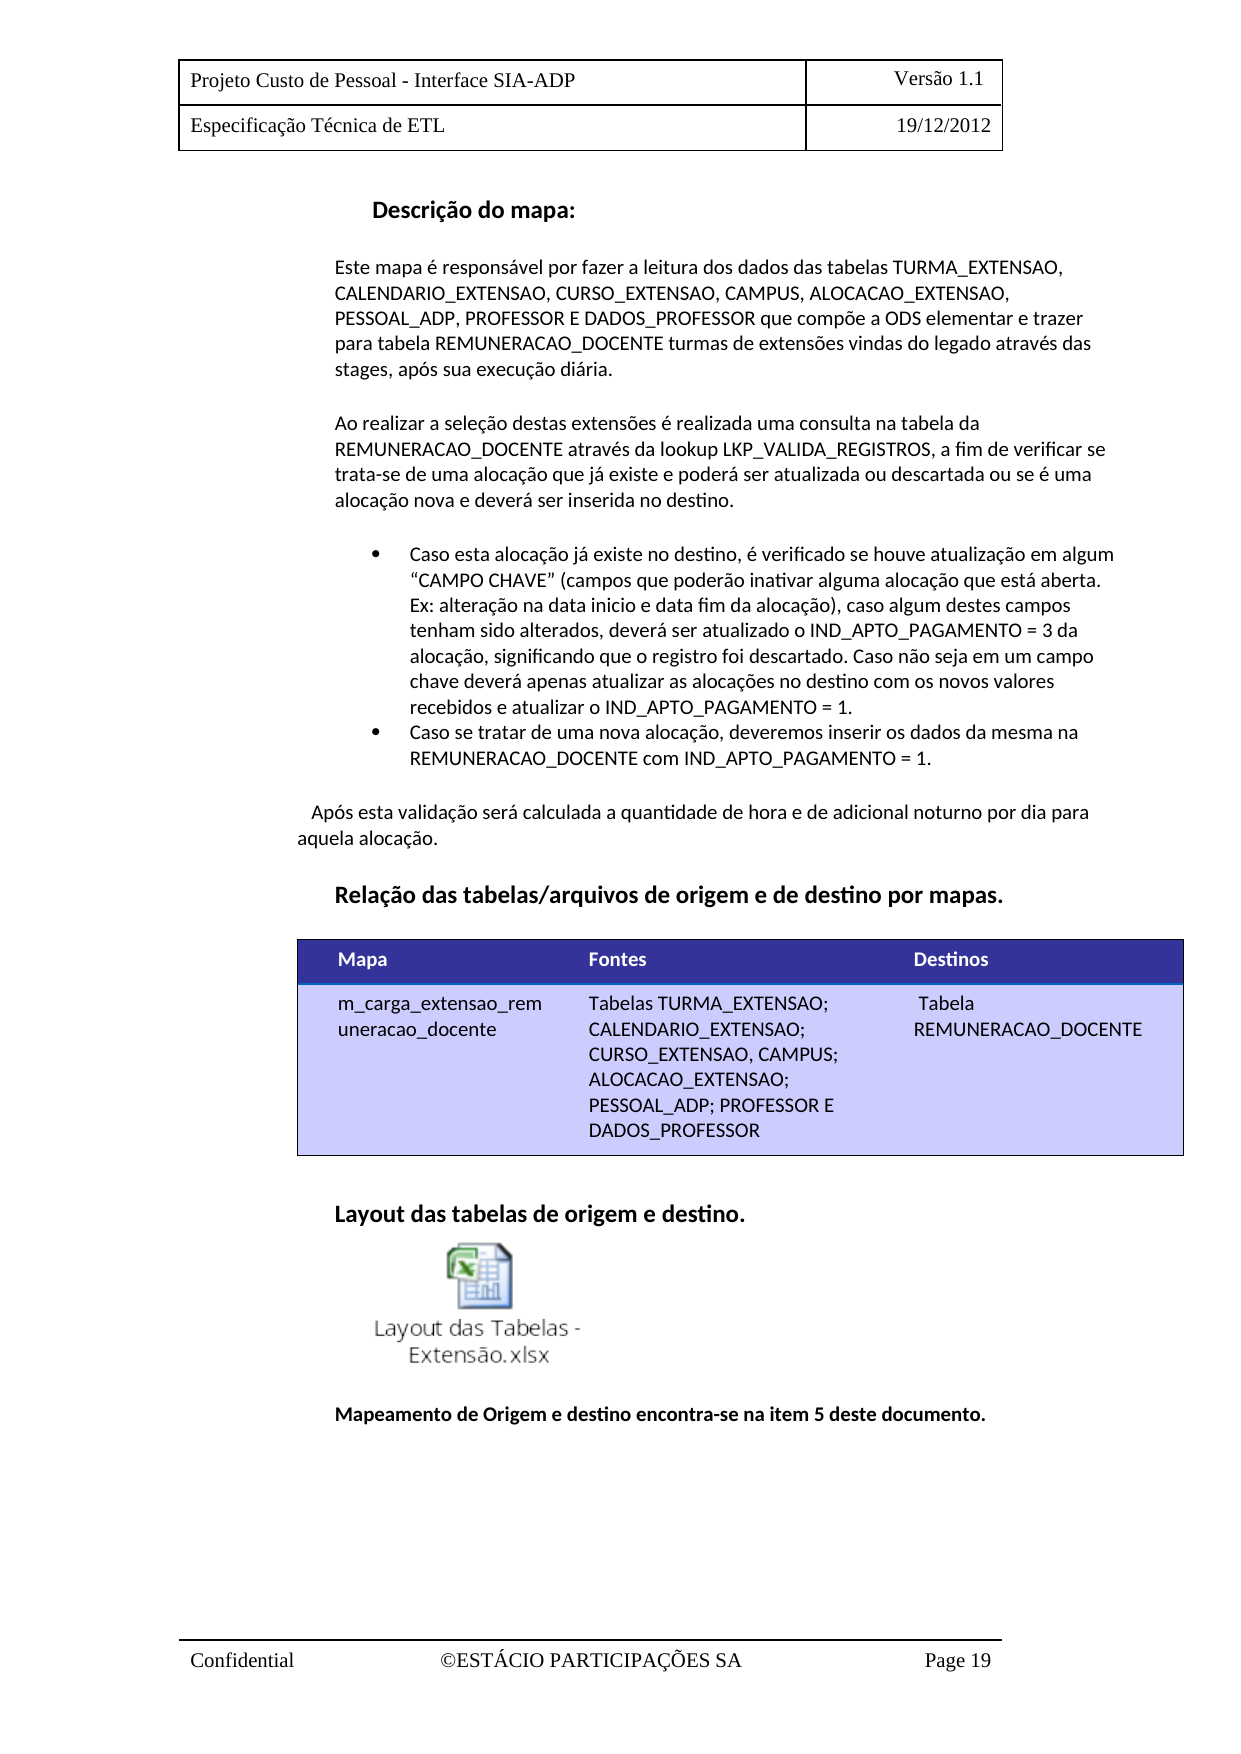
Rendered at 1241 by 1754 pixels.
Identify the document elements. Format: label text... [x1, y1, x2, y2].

list Caso se tratar de uma nova alocação, deveremos inserir os dados da mesma na REMUNERACAO_DOCENTE com IND_APTO_PAGAMENTO = 1. [372, 719, 1120, 770]
table_cell m_carga_extensao_remuneracao_docente [298, 985, 548, 1155]
table_cell Tabela REMUNERACAO_DOCENTE [873, 985, 1183, 1155]
table_header Mapa [298, 940, 548, 983]
text Após esta validação será calculada a quantidade de hora e de adicional noturno por dia para aquela alocação. [297, 799, 1120, 850]
text Este mapa é responsável por fazer a leitura dos dados das tabelas TURMA_EXTENSAO, CALENDARIO_EXTENSAO, CURSO_EXTENSAO, CAMPUS, ALOCACAO_EXTENSAO, PESSOAL_ADP, PROFESSOR E DADOS_PROFESSOR que compõe a ODS elementar e trazer para tabela REMUNERACAO_DOCENTE turmas de extensões vindas do legado através das stages, após sua execução diária. [334, 254, 1120, 381]
table_cell Tabelas TURMA_EXTENSAO; CALENDARIO_EXTENSAO; CURSO_EXTENSAO, CAMPUS; ALOCACAO_EXTENSAO; PESSOAL_ADP; PROFESSOR E DADOS_PROFESSOR [548, 985, 873, 1155]
list Caso esta alocação já existe no destino, é verificado se houve atualização em algum “CAMPO CHAVE” (campos que poderão inativar alguma alocação que está aberta. Ex: alteração na data inicio e data fim da alocação), caso algum destes campos tenham sido alterados, deverá ser atualizado o IND_APTO_PAGAMENTO = 3 da alocação, significando que o registro foi descartado. Caso não seja em um campo chave deverá apenas atualizar as alocações no destino com os novos valores recebidos e atualizar o IND_APTO_PAGAMENTO = 1. [372, 541, 1120, 719]
text Ao realizar a seleção destas extensões é realizada uma consulta na tabela da REMUNERACAO_DOCENTE através da lookup LKP_VALIDA_REGISTROS, a fim de verificar se trata-se de uma alocação que já existe e poderá ser atualizada ou descartada ou se é uma alocação nova e deverá ser inserida no destino. [334, 411, 1120, 512]
table_header Fontes [548, 940, 873, 983]
text Mapeamento de Origem e destino encontra-se na item 5 deste documento. [334, 1402, 1120, 1427]
table_header Destinos [873, 940, 1183, 983]
text Layout das tabelas de origem e destino. [334, 1198, 1120, 1229]
text Descrição do mapa: [334, 194, 1120, 225]
text Relação das tabelas/arquivos de origem e de destino por mapas. [334, 879, 1120, 910]
